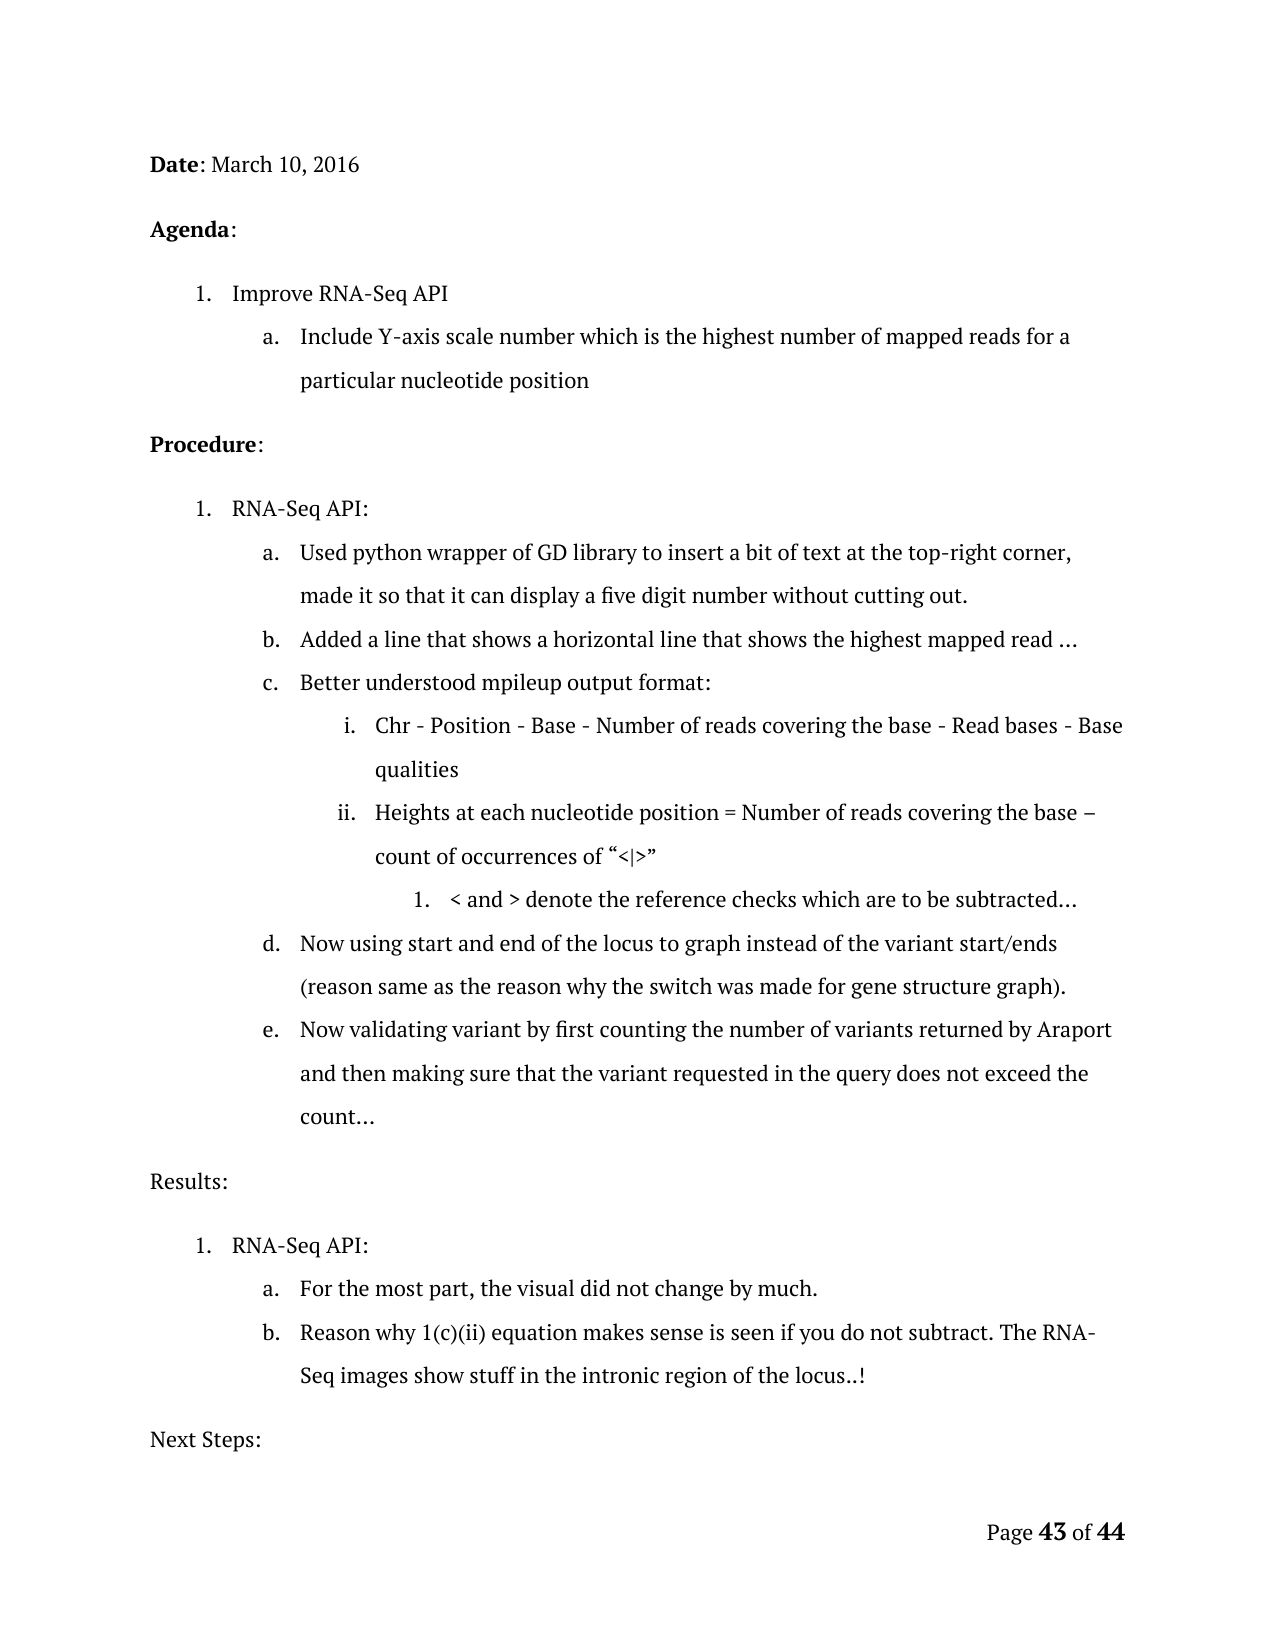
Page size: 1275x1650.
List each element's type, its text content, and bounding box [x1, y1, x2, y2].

list Better understood mpileup output format: [262, 668, 1125, 697]
list Include Y-axis scale number which is the highest number of mapped reads for a particular nucleotide position [262, 322, 1125, 394]
text Next Steps: [150, 1425, 1125, 1454]
list RNA-Seq API: [194, 1231, 1125, 1259]
list Reason why 1(c)(ii) equation makes sense is seen if you do not subtract. The RNA-Seq images show stuff in the intronic region of the locus..! [262, 1317, 1125, 1390]
list Used python wrapper of GD library to insert a bit of text at the top-right corner, made it so that it can display a five digit number without cutting out. [262, 537, 1125, 610]
list Added a line that shows a horizontal line that shows the highest mapped read … [262, 624, 1125, 653]
list Improve RNA-Seq API [194, 278, 1125, 307]
list For the most part, the visual did not change by much. [262, 1274, 1125, 1303]
list Chr - Position - Base - Number of reads covering the base - Read bases - Base qualities [356, 711, 1125, 783]
text Procedure: [150, 430, 1125, 459]
list RNA-Seq API: [194, 494, 1125, 523]
list < and > denote the reference checks which are to be subtracted… [412, 885, 1125, 914]
list Heights at each nucleotide position = Number of reads covering the base – count of occurrences of “<|>” [356, 798, 1125, 870]
text Results: [150, 1166, 1125, 1195]
list Now using start and end of the locus to graph instead of the variant start/ends (reason same as the reason why the switch was made for gene structure graph). [262, 928, 1125, 1001]
text Agenda: [150, 214, 1125, 243]
text Date: March 10, 2016 [150, 150, 1125, 179]
list Now validating variant by first counting the number of variants returned by Araport and then making sure that the variant requested in the query does not exceed the count… [262, 1015, 1125, 1131]
